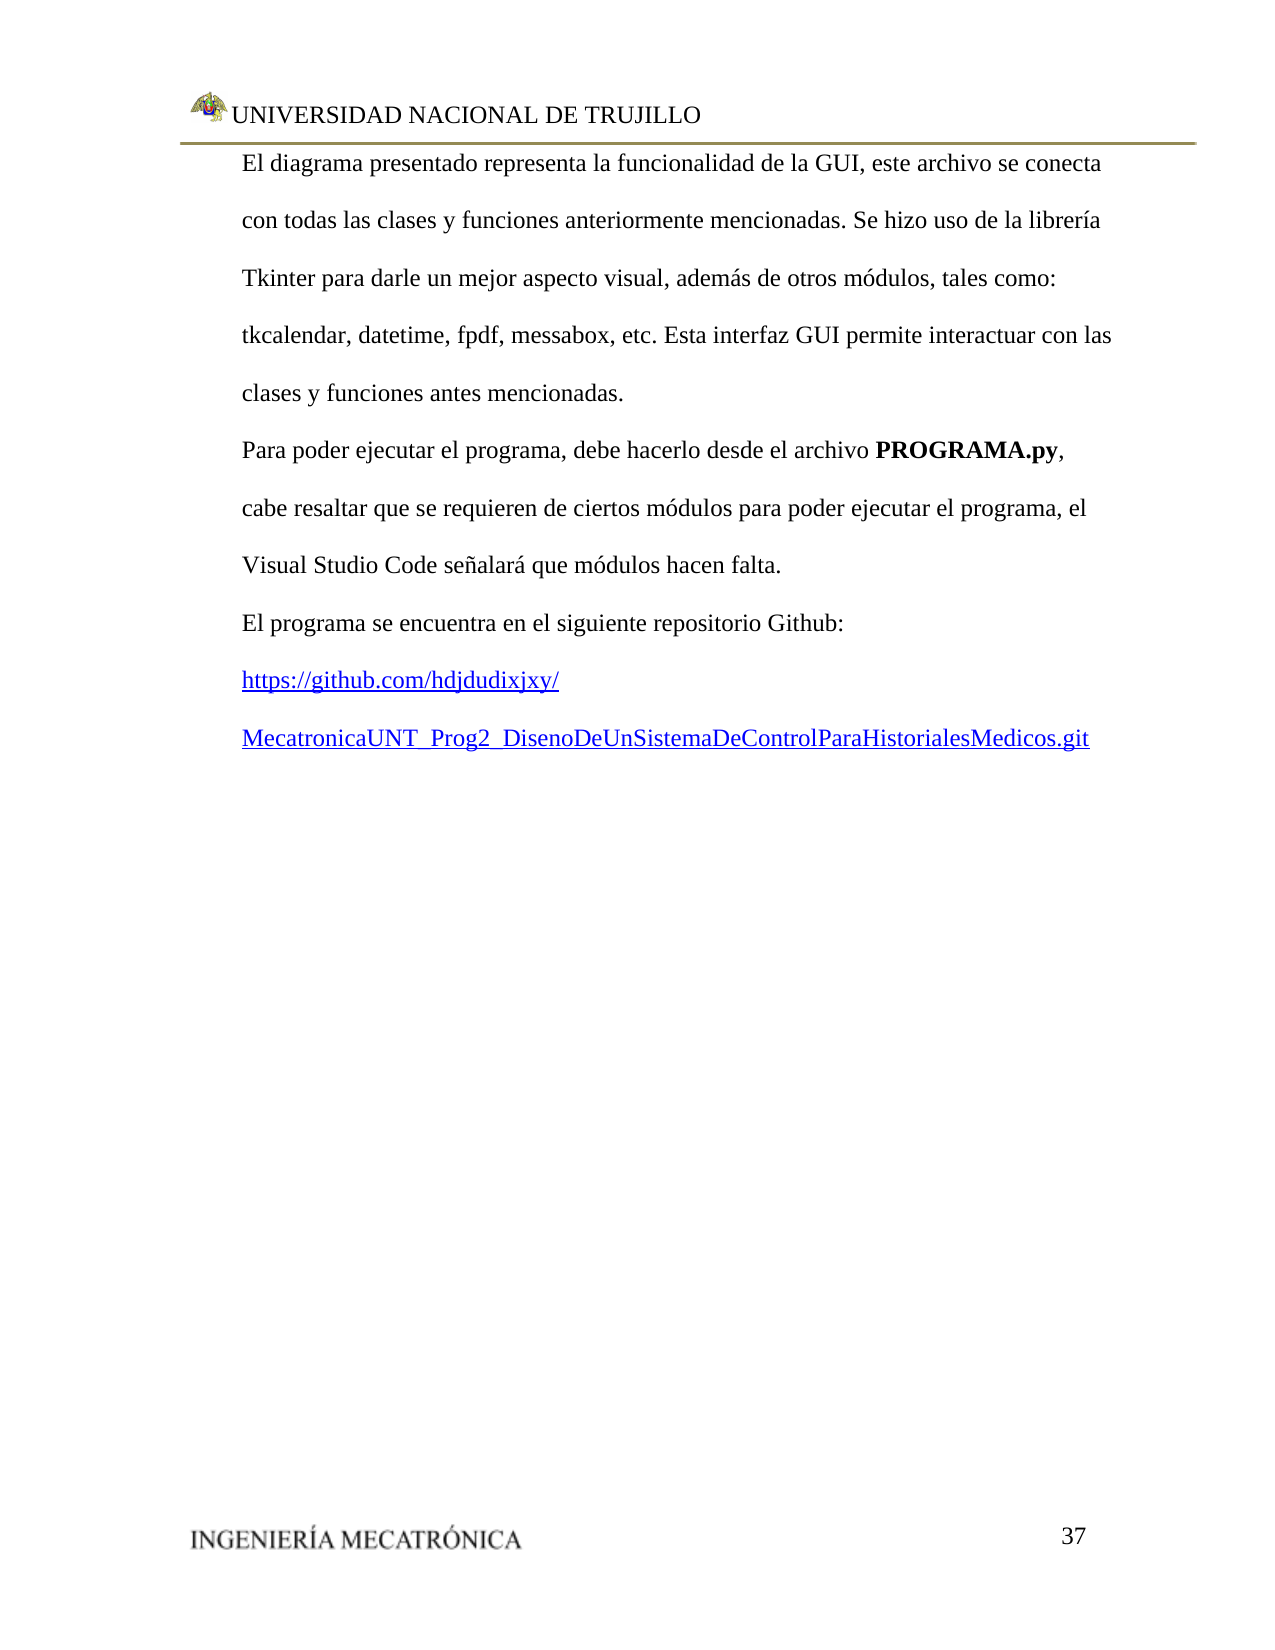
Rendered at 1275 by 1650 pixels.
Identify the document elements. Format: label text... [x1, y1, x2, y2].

text El diagrama presentado representa la funcionalidad de la GUI, este archivo se conecta con todas las clases y funciones anteriormente mencionadas. Se hizo uso de la librería Tkinter para darle un mejor aspecto visual, además de otros módulos, tales como: tkcalendar, datetime, fpdf, messabox, etc. Esta interfaz GUI permite interactuar con las clases y funciones antes mencionadas. [242, 148, 1112, 406]
text Para poder ejecutar el programa, debe hacerlo desde el archivo PROGRAMA.py, cabe resaltar que se requieren de ciertos módulos para poder ejecutar el programa, el Visual Studio Code señalará que módulos hacen falta. [242, 435, 1112, 579]
text El programa se encuentra en el siguiente repositorio Github: [242, 608, 1112, 636]
picture [176, 1509, 569, 1570]
picture [190, 91, 228, 123]
text https://github.com/hdjdudixjxy/MecatronicaUNT_Prog2_DisenoDeUnSistemaDeControlParaHistorialesMedicos.git [242, 665, 1112, 751]
